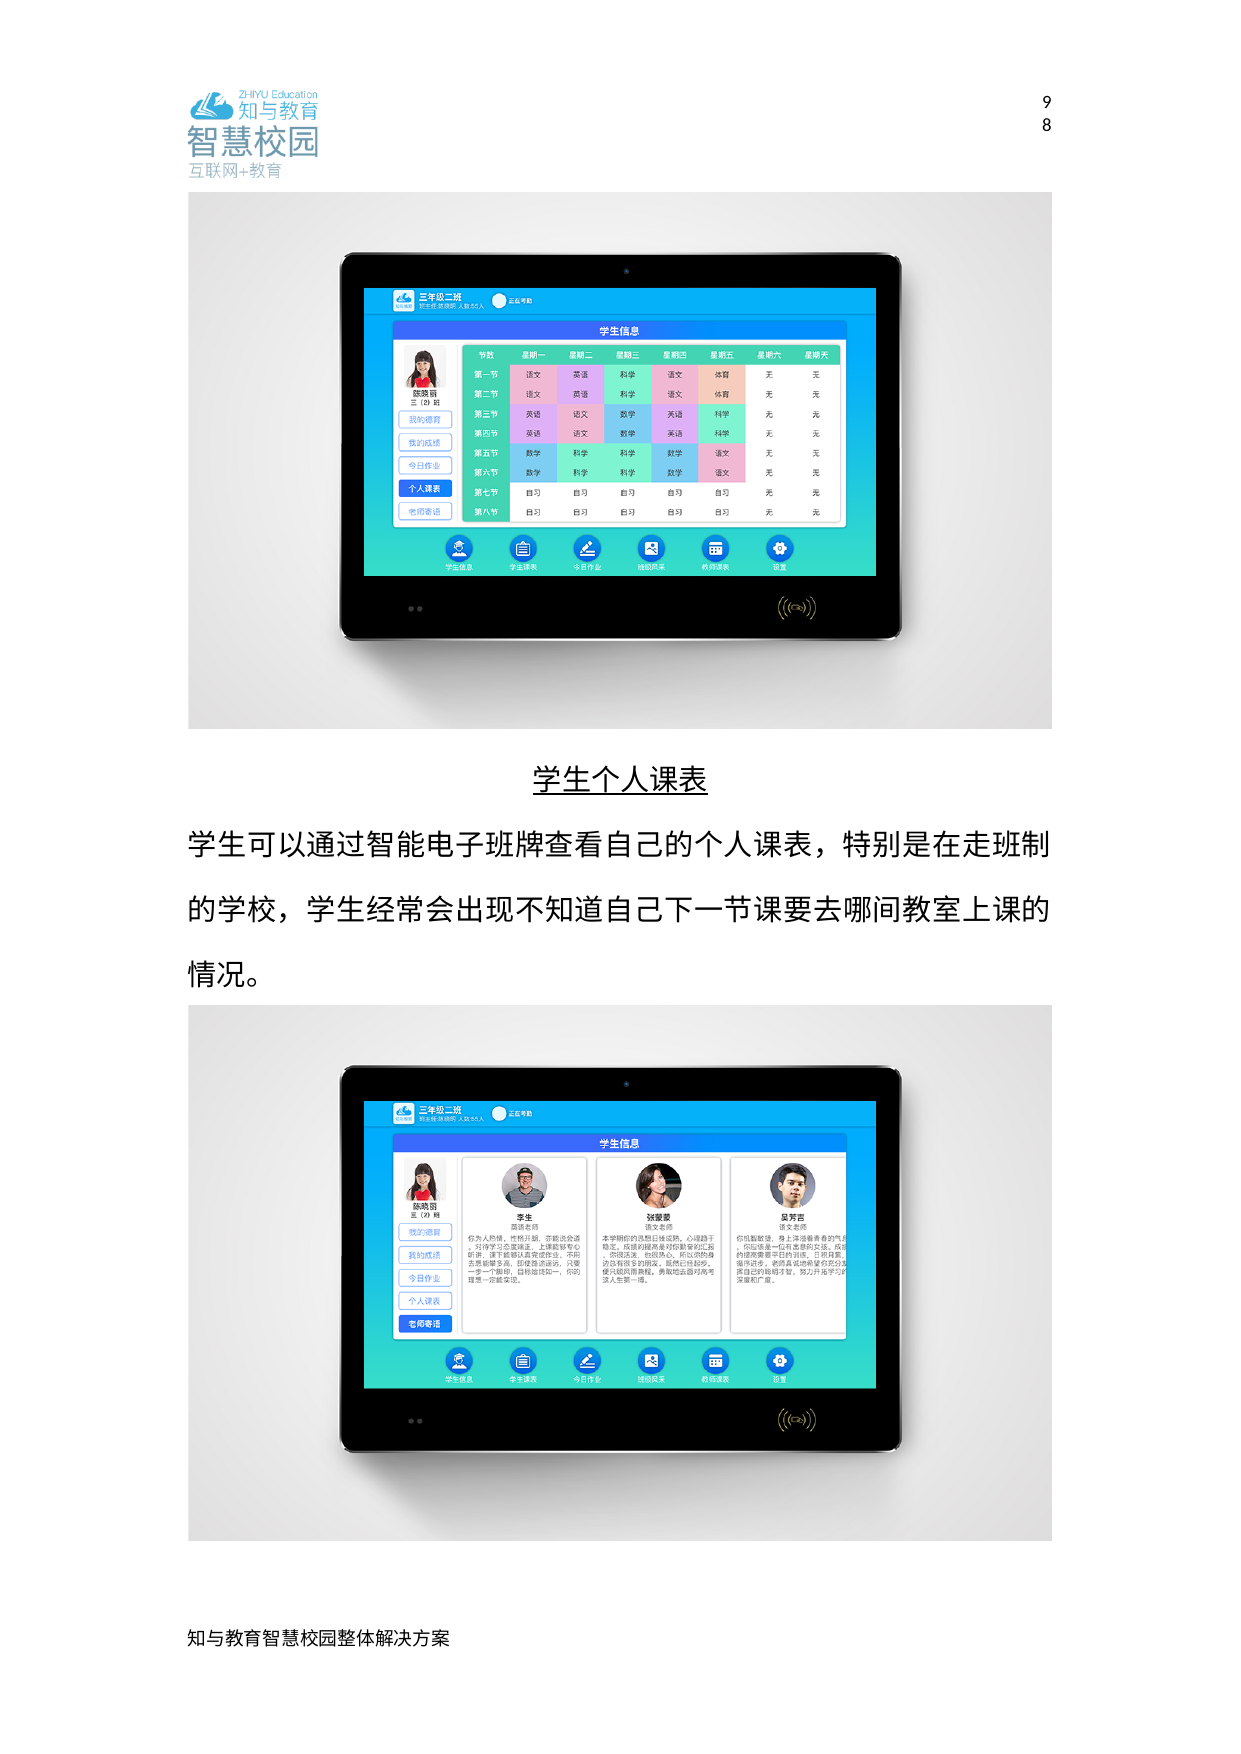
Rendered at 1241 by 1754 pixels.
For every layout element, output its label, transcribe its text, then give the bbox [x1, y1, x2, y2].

picture [188, 1005, 1052, 1541]
text 学生个人课表 [187, 745, 1053, 810]
text 学生可以通过智能电子班牌查看自己的个人课表，特别是在走班制的学校，学生经常会出现不知道自己下一节课要去哪间教室上课的情况。 [187, 810, 1053, 1005]
picture [188, 192, 1052, 729]
picture [187, 90, 318, 178]
